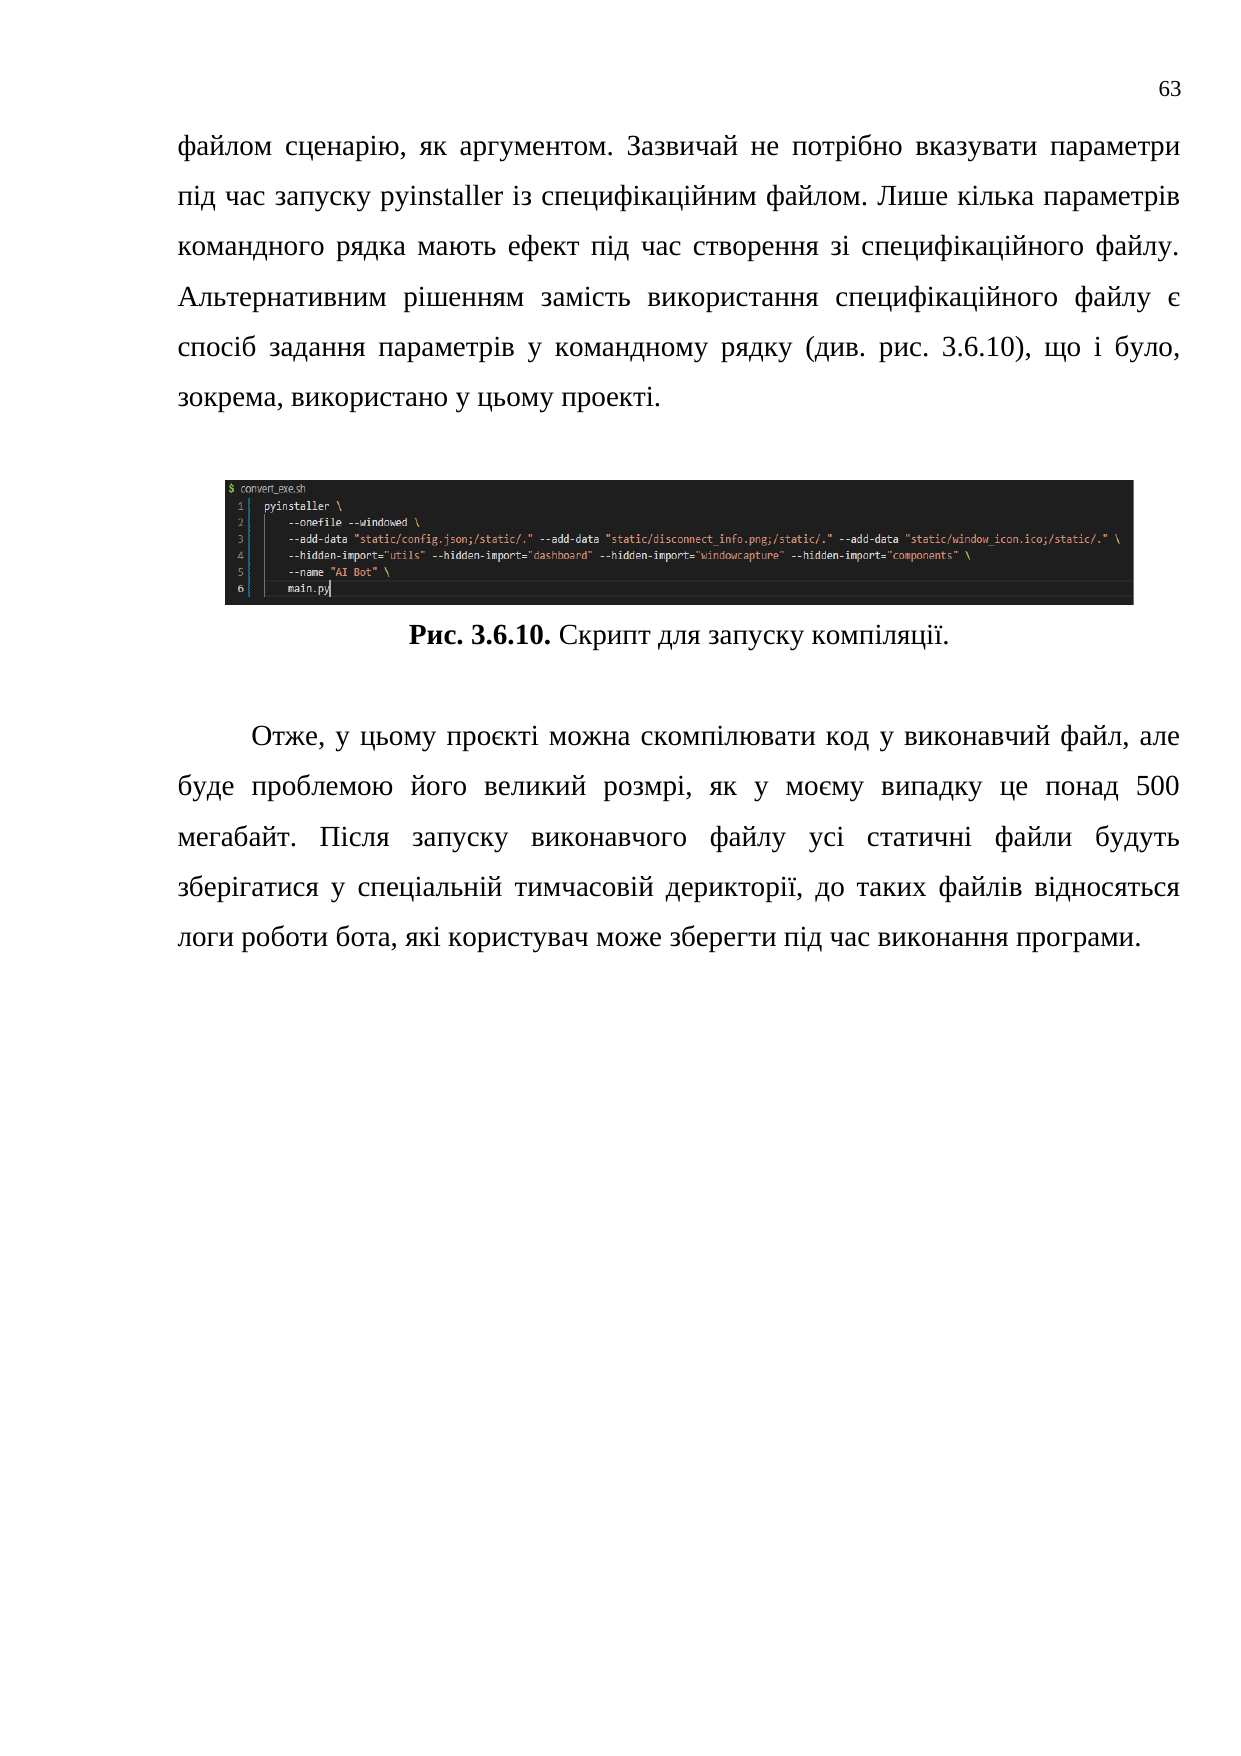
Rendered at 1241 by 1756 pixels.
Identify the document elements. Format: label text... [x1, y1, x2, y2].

picture [225, 480, 1134, 605]
text Отже, у цьому проєкті можна скомпілювати код у виконавчий файл, але буде проблемою його великий розмрі, як у моєму випадку це понад 500 мегабайт. Після запуску виконавчого файлу усі статичні файли будуть зберігатися у спеціальній тимчасовій дерикторії, до таких файлів відносяться логи роботи бота, які користувач може зберегти під час виконання програми. [177, 718, 1181, 953]
text Рис. 3.6.10. Скрипт для запуску компіляції. [177, 617, 1181, 651]
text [177, 128, 1181, 413]
